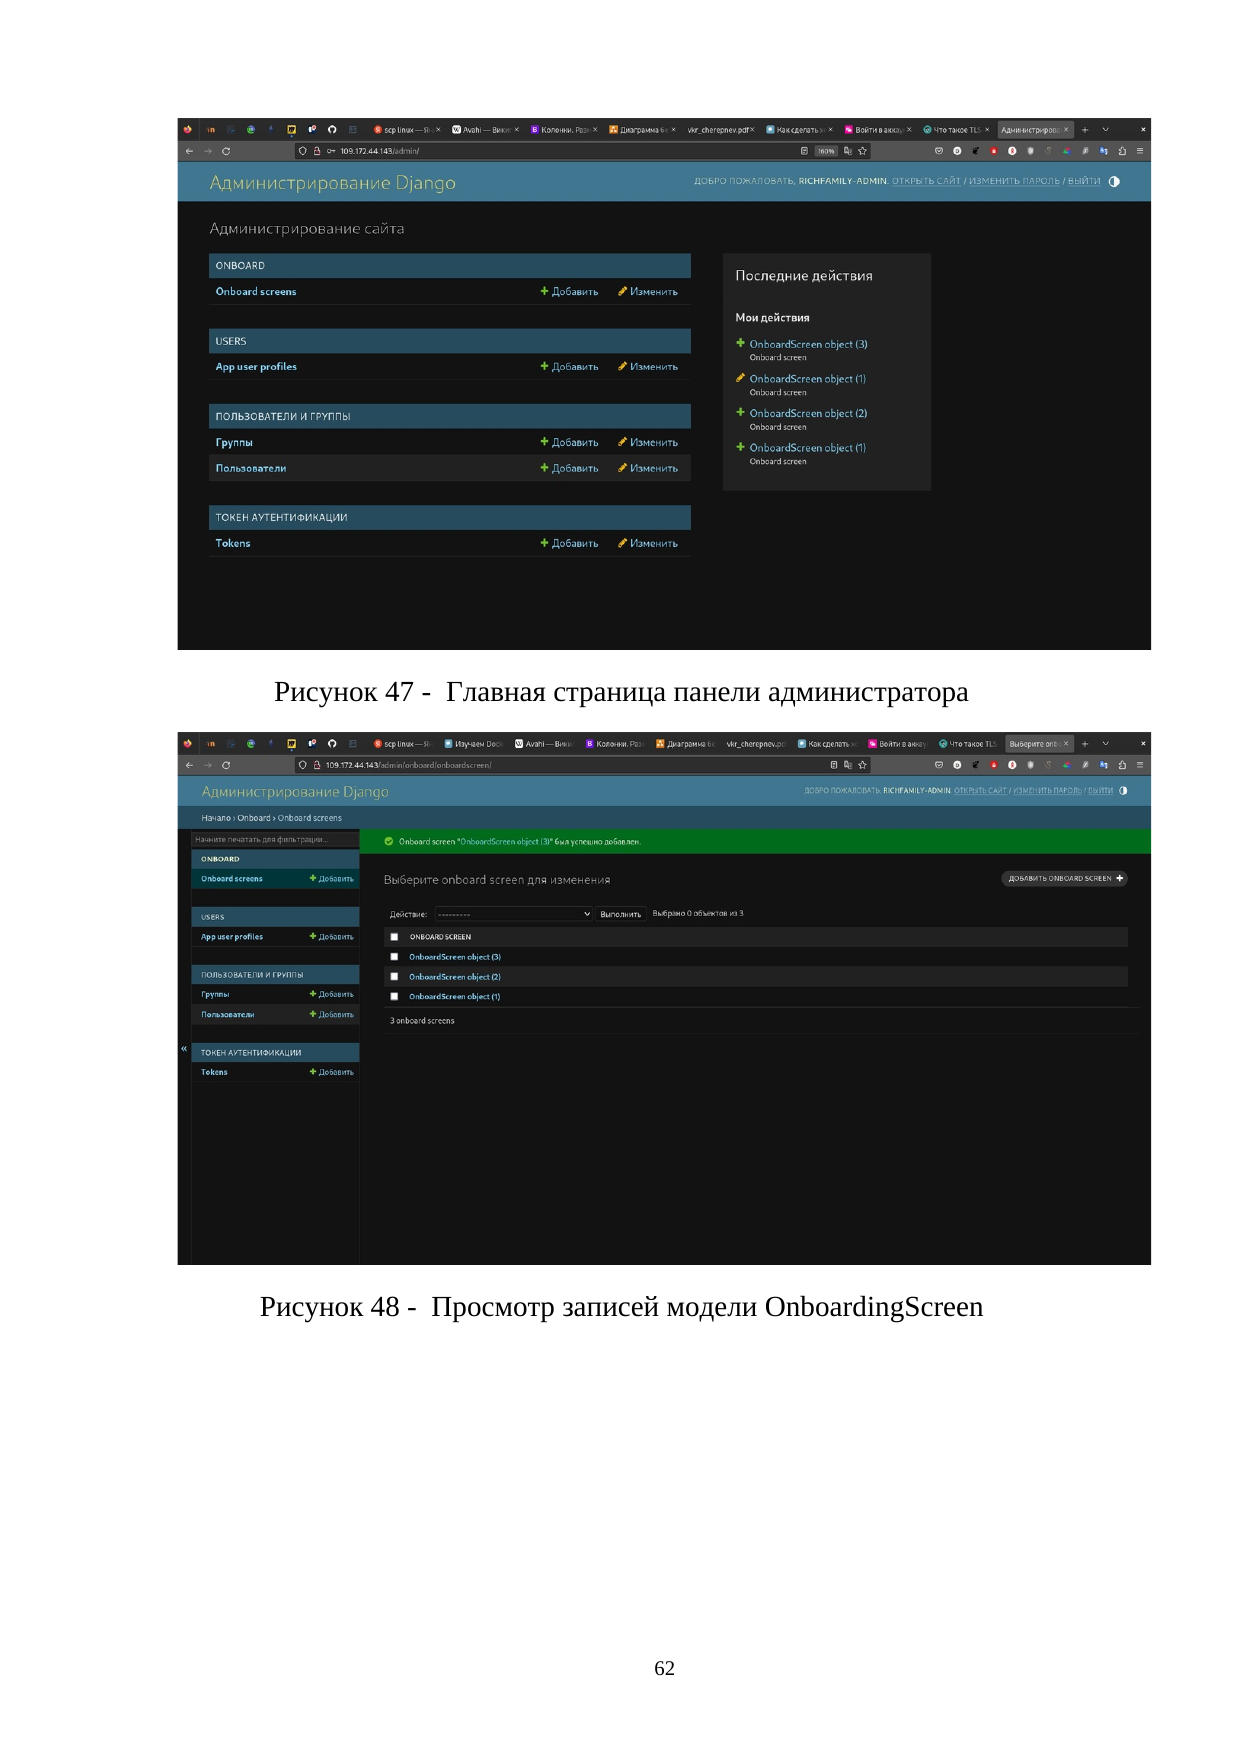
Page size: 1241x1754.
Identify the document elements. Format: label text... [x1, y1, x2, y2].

text Главная страница панели администратора [177, 674, 1152, 708]
text Просмотр записей модели OnboardingScreen [177, 1289, 1152, 1323]
picture [177, 118, 1152, 650]
picture [177, 732, 1152, 1265]
